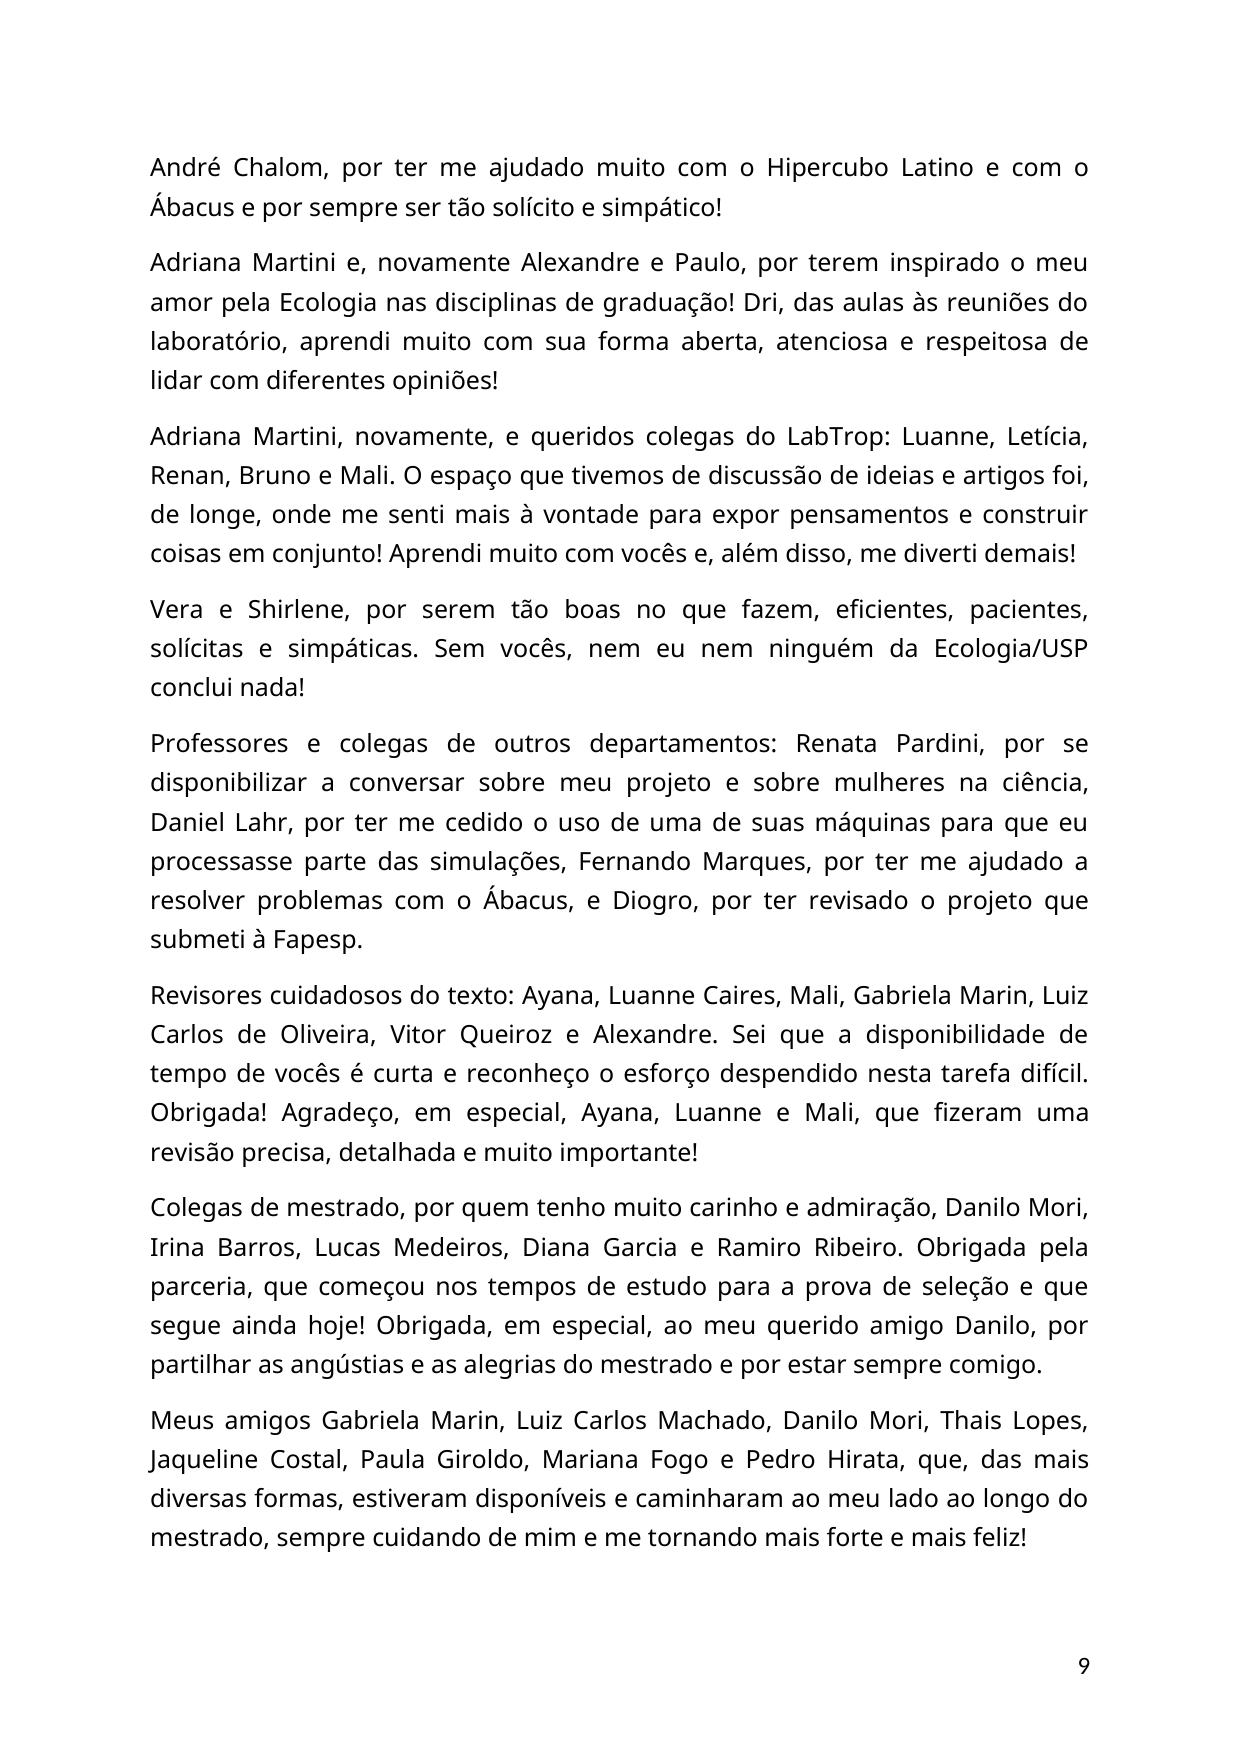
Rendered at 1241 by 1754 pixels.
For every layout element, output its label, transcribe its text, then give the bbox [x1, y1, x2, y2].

text André Chalom, por ter me ajudado muito com o Hipercubo Latino e com o Ábacus e por sempre ser tão solícito e simpático! [150, 150, 1090, 223]
text Adriana Martini, novamente, e queridos colegas do LabTrop: Luanne, Letícia, Renan, Bruno e Mali. O espaço que tivemos de discussão de ideias e artigos foi, de longe, onde me senti mais à vontade para expor pensamentos e construir coisas em conjunto! Aprendi muito com vocês e, além disso, me diverti demais! [150, 418, 1090, 570]
text Professores e colegas de outros departamentos: Renata Pardini, por se disponibilizar a conversar sobre meu projeto e sobre mulheres na ciência, Daniel Lahr, por ter me cedido o uso de uma de suas máquinas para que eu processasse parte das simulações, Fernando Marques, por ter me ajudado a resolver problemas com o Ábacus, e Diogro, por ter revisado o projeto que submeti à Fapesp. [150, 726, 1090, 956]
text Adriana Martini e, novamente Alexandre e Paulo, por terem inspirado o meu amor pela Ecologia nas disciplinas de graduação! Dri, das aulas às reuniões do laboratório, aprendi muito com sua forma aberta, atenciosa e respeitosa de lidar com diferentes opiniões! [150, 245, 1090, 397]
text Revisores cuidadosos do texto: Ayana, Luanne Caires, Mali, Gabriela Marin, Luiz Carlos de Oliveira, Vitor Queiroz e Alexandre. Sei que a disponibilidade de tempo de vocês é curta e reconheço o esforço despendido nesta tarefa difícil. Obrigada! Agradeço, em especial, Ayana, Luanne e Mali, que fizeram uma revisão precisa, detalhada e muito importante! [150, 977, 1090, 1168]
text Colegas de mestrado, por quem tenho muito carinho e admiração, Danilo Mori, Irina Barros, Lucas Medeiros, Diana Garcia e Ramiro Ribeiro. Obrigada pela parceria, que começou nos tempos de estudo para a prova de seleção e que segue ainda hoje! Obrigada, em especial, ao meu querido amigo Danilo, por partilhar as angústias e as alegrias do mestrado e por estar sempre comigo. [150, 1190, 1090, 1381]
text Vera e Shirlene, por serem tão boas no que fazem, eficientes, pacientes, solícitas e simpáticas. Sem vocês, nem eu nem ninguém da Ecologia/USP conclui nada! [150, 592, 1090, 704]
text Meus amigos Gabriela Marin, Luiz Carlos Machado, Danilo Mori, Thais Lopes, Jaqueline Costal, Paula Giroldo, Mariana Fogo e Pedro Hirata, que, das mais diversas formas, estiveram disponíveis e caminharam ao meu lado ao longo do mestrado, sempre cuidando de mim e me tornando mais forte e mais feliz! [150, 1402, 1090, 1554]
